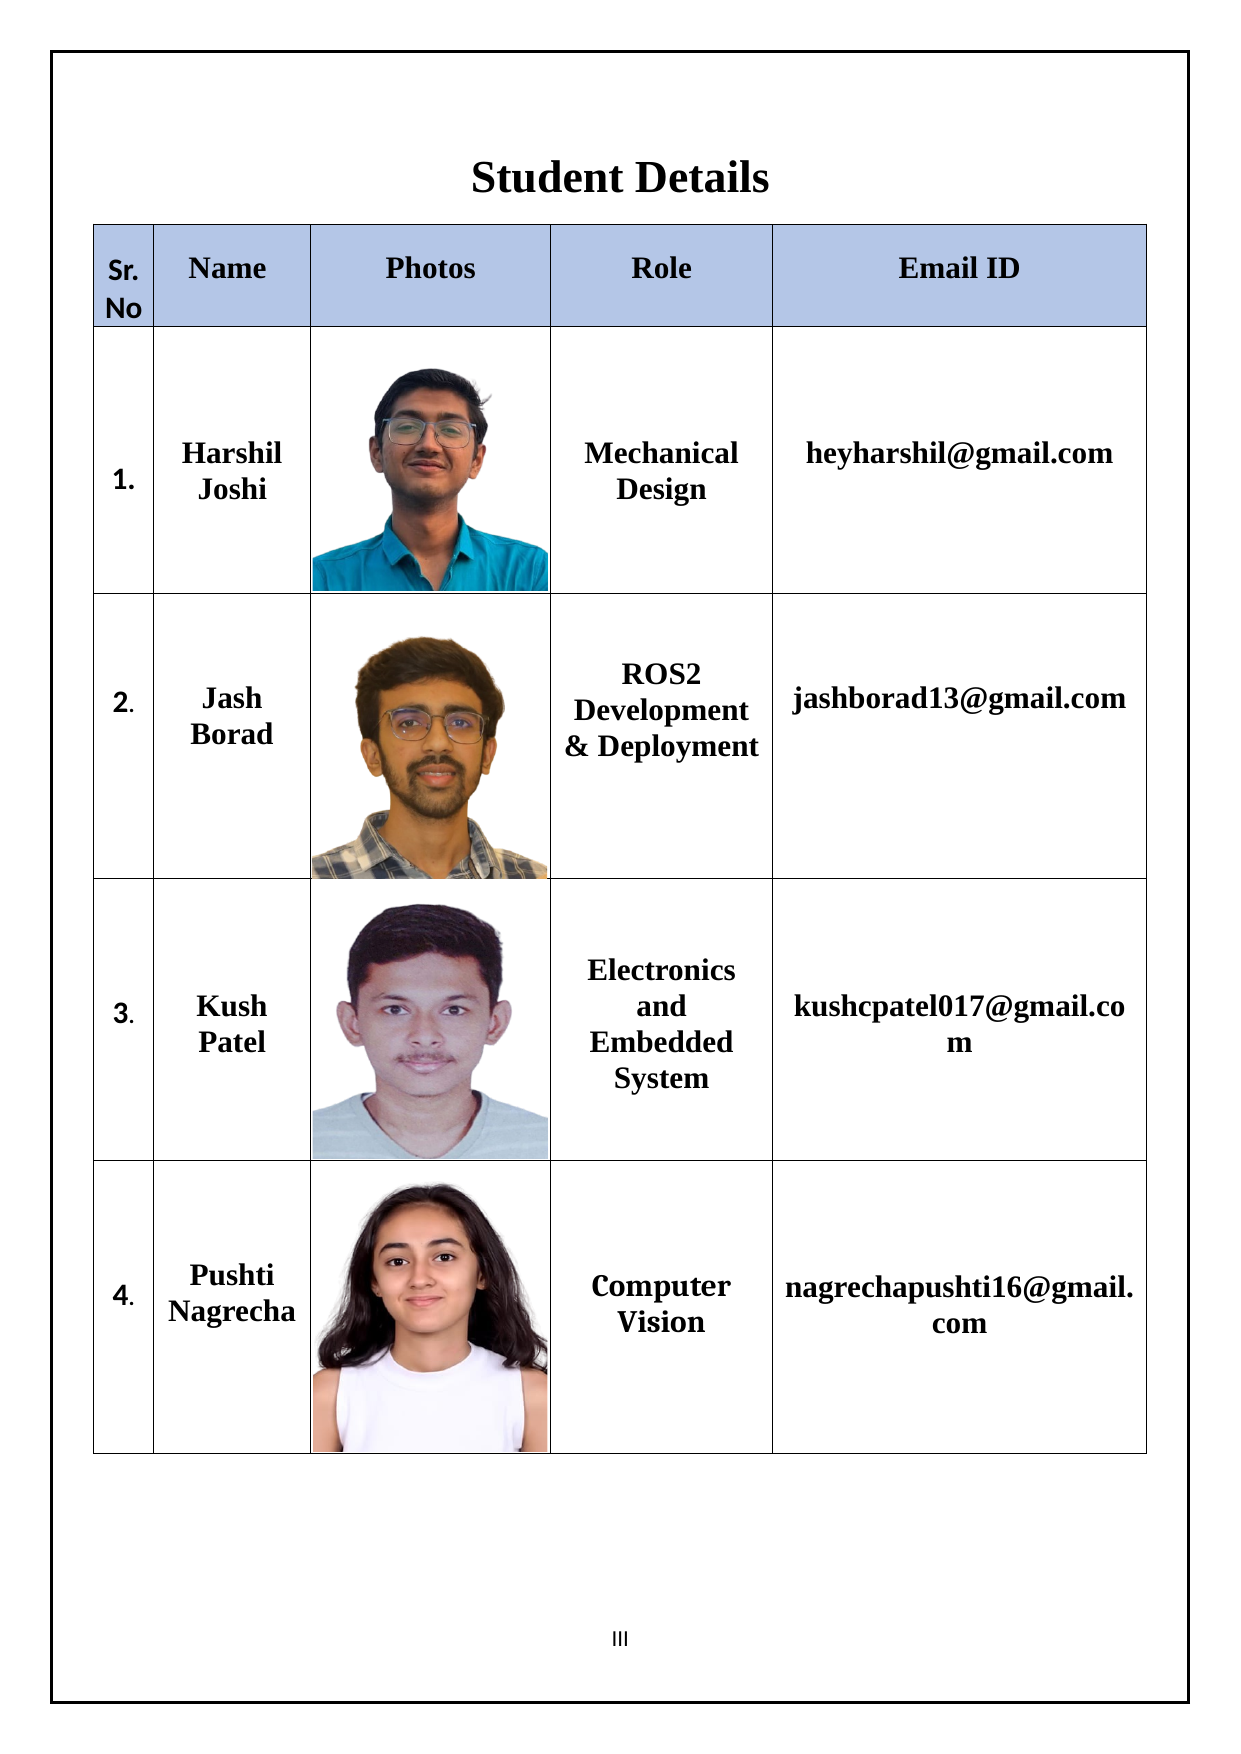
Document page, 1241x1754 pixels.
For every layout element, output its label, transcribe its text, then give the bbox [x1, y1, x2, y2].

picture [313, 1162, 548, 1452]
table_cell nagrechapushti16@gmail.com [773, 1161, 1146, 1452]
table_cell 1. [94, 327, 153, 592]
table_cell ROS2 Development & Deployment [551, 594, 772, 878]
picture [312, 889, 548, 1159]
table_cell [311, 879, 550, 1159]
table_cell Harshil Joshi [154, 327, 310, 592]
table_cell kushcpatel017@gmail.com [773, 879, 1146, 1159]
text Student Details [150, 150, 1090, 203]
table_header Photos [311, 225, 550, 326]
table_cell Mechanical Design [551, 327, 772, 592]
picture [457, 554, 467, 560]
picture [456, 563, 464, 569]
table_header Email ID [773, 225, 1146, 326]
table_cell Kush Patel [154, 879, 310, 1159]
picture [312, 325, 548, 591]
table_cell Jash Borad [154, 594, 310, 878]
picture [311, 592, 548, 879]
table_cell 4. [94, 1161, 153, 1452]
table_cell Computer Vision [551, 1161, 772, 1452]
table_cell Pushti Nagrecha [154, 1161, 310, 1452]
table_cell heyharshil@gmail.com [773, 327, 1146, 592]
table_header Name [154, 225, 310, 326]
picture [451, 566, 459, 581]
table_cell Electronics and Embedded System [551, 879, 772, 1159]
table_cell jashborad13@gmail.com [773, 594, 1146, 878]
table_header Sr. No [94, 225, 153, 326]
table_cell 2. [94, 594, 153, 878]
table_header Role [551, 225, 772, 326]
table_cell 3. [94, 879, 153, 1159]
picture [399, 557, 413, 568]
